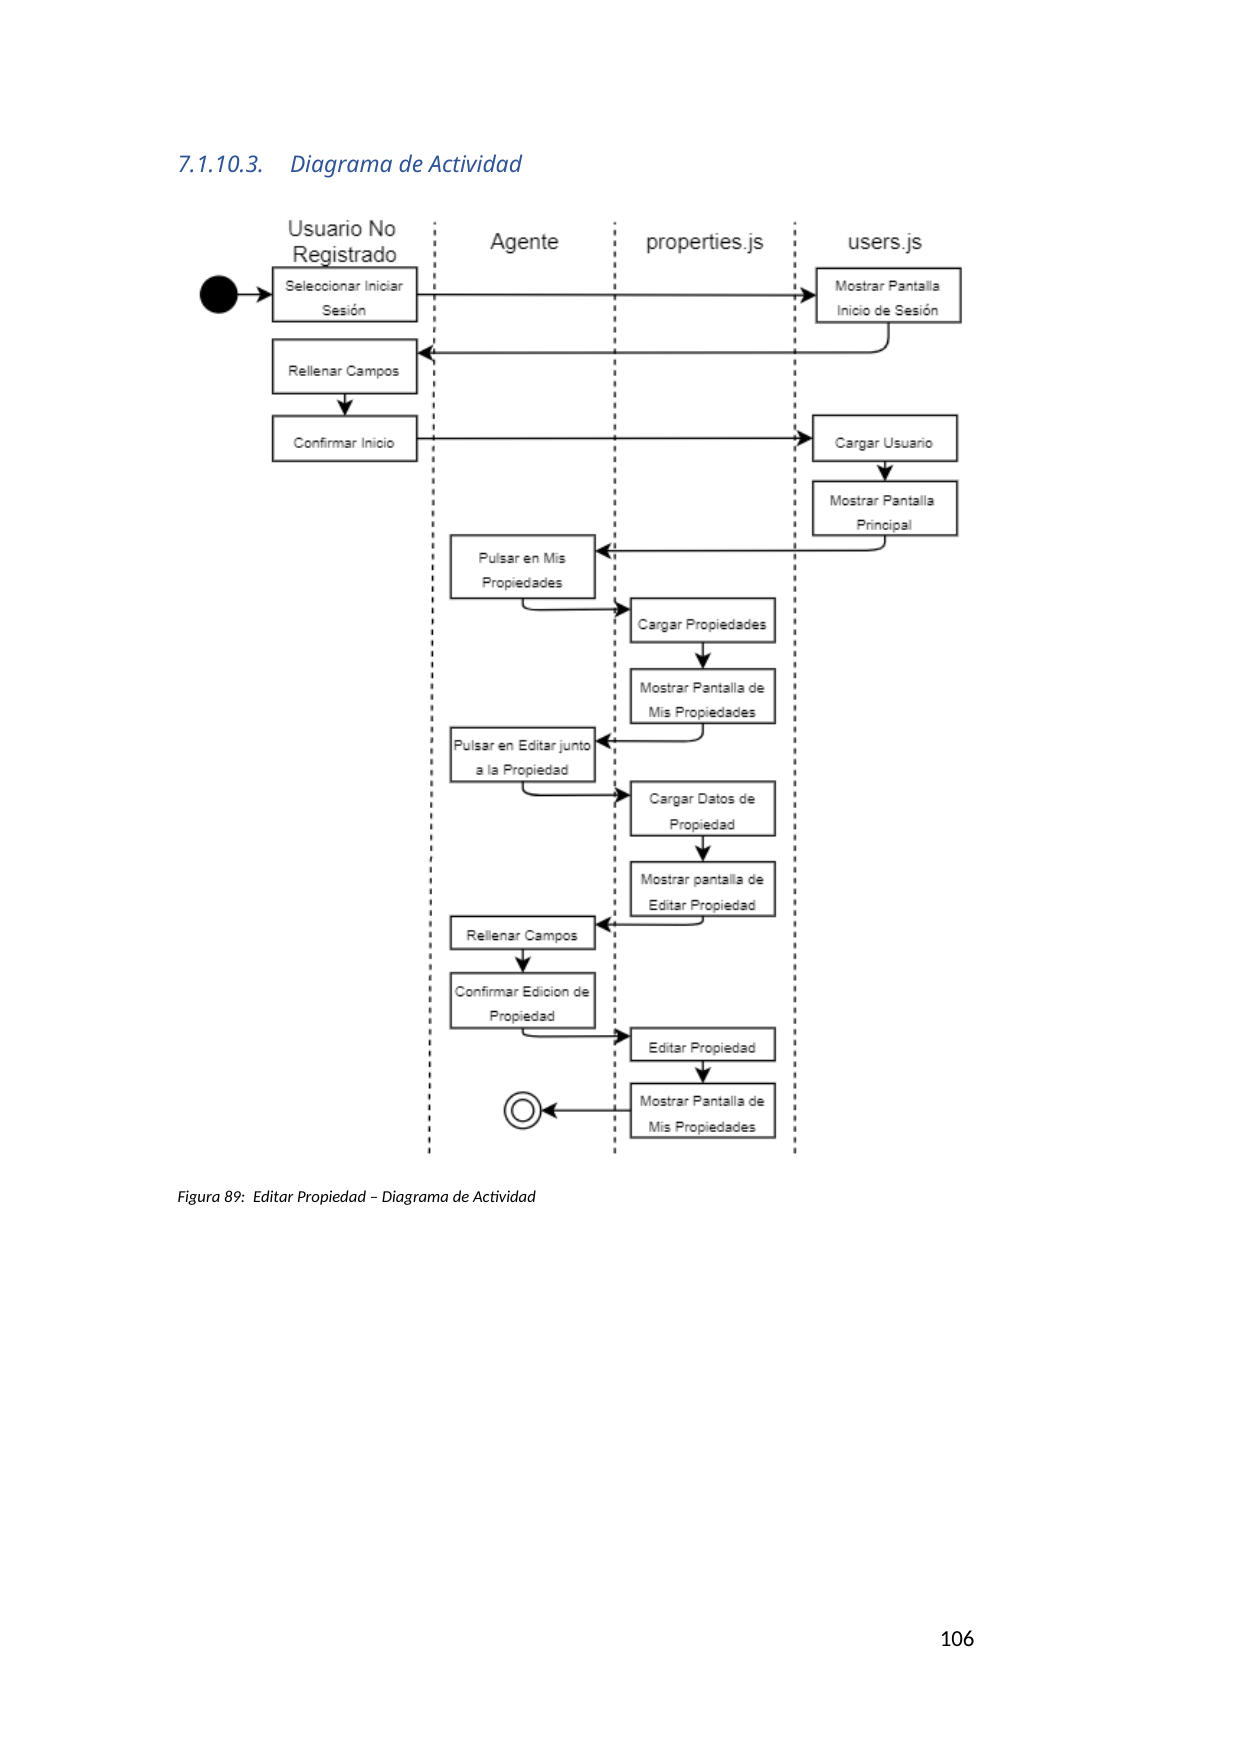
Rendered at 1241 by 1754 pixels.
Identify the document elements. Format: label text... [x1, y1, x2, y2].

subtitle Diagrama de Actividad [177, 148, 974, 179]
text Figura 89: Editar Propiedad – Diagrama de Actividad [177, 1187, 974, 1207]
picture [177, 206, 975, 1168]
